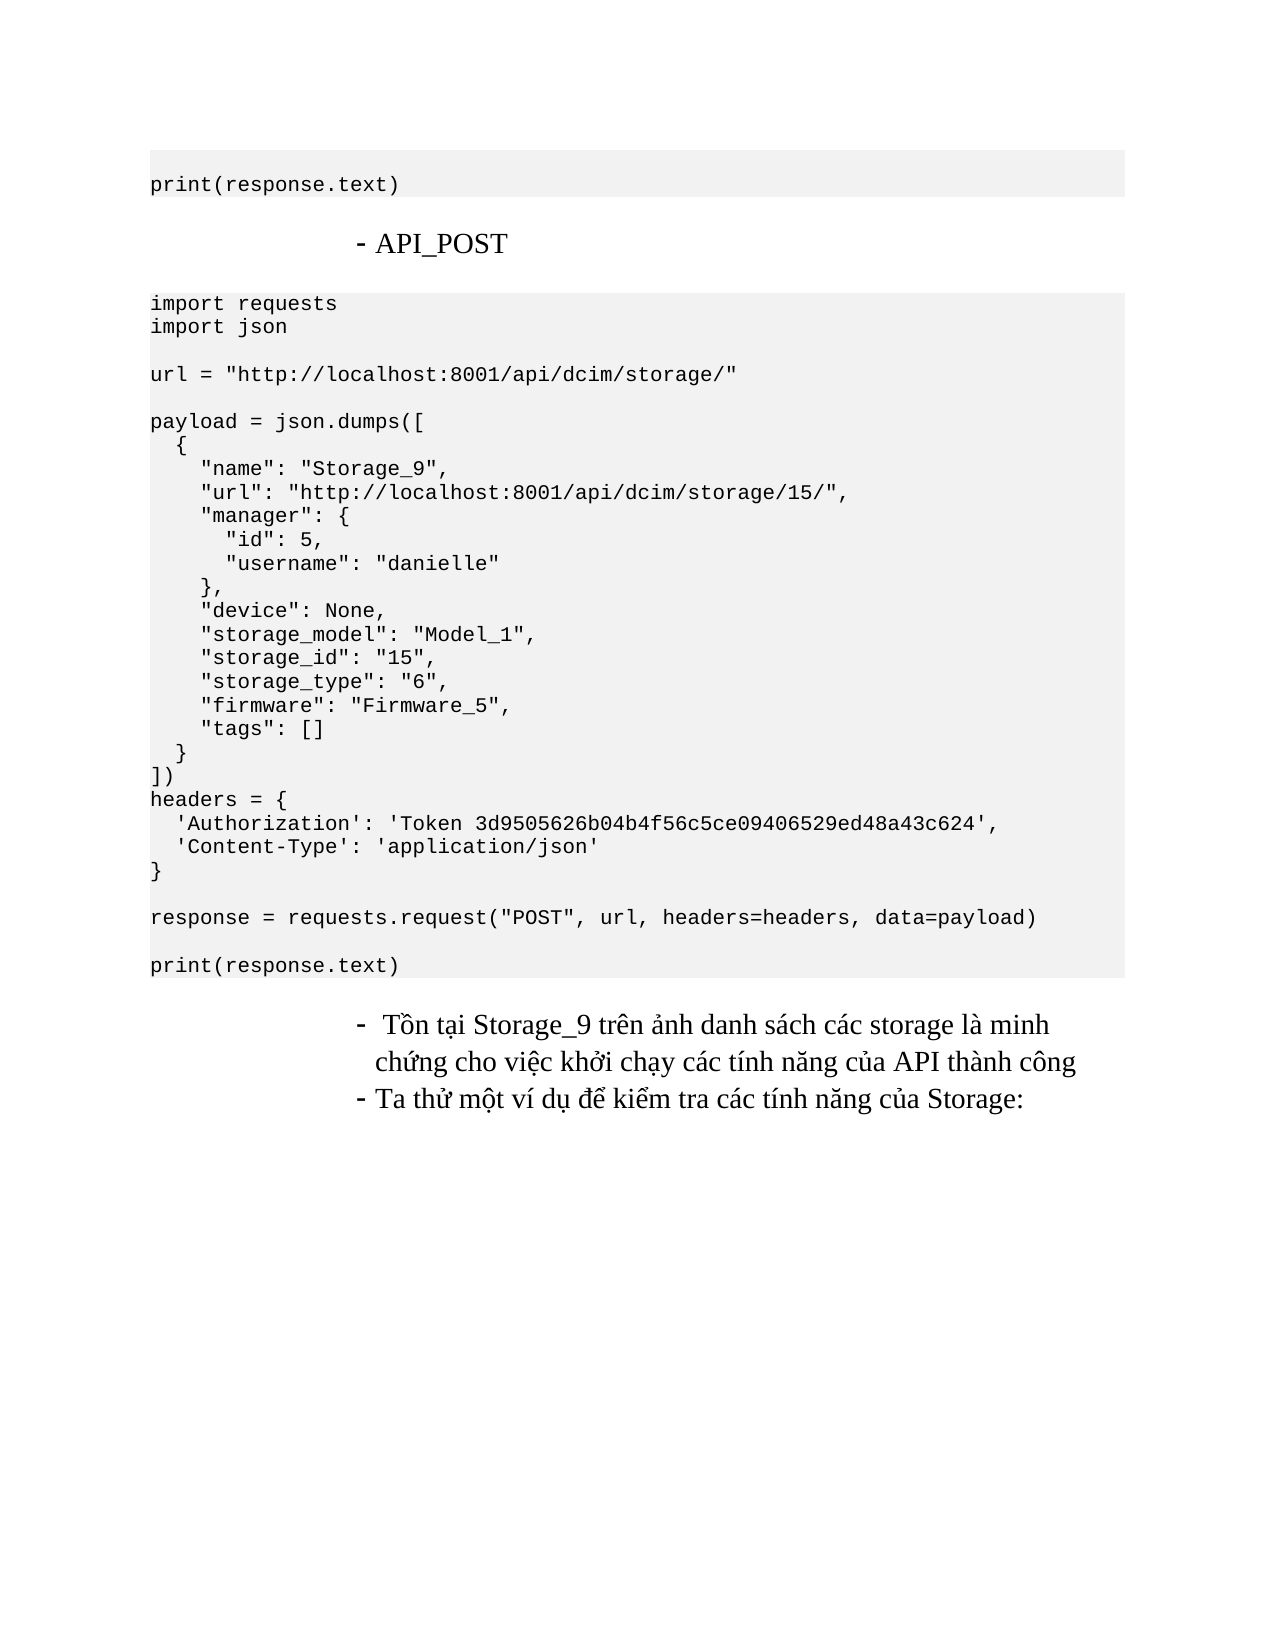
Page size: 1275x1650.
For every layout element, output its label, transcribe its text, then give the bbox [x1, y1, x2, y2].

list Ta thử một ví dụ để kiểm tra các tính năng của Storage: [356, 1081, 1125, 1115]
text import requests import json url = "http://localhost:8001/api/dcim/storage/" payload = json.dumps([ { "name": "Storage_9", "url": "http://localhost:8001/api/dcim/storage/15/", "manager": { "id": 5, "username": "danielle" }, "device": None, "storage_model": "Model_1", "storage_id": "15", "storage_type": "6", "firmware": "Firmware_5", "tags": [] } ]) headers = { 'Authorization': 'Token 3d9505626b04b4f56c5ce09406529ed48a43c624', 'Content-Type': 'application/json' } response = requests.request("POST", url, headers=headers, data=payload) print(response.text) [150, 293, 1125, 978]
list API_POST [356, 226, 1125, 260]
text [150, 150, 1125, 197]
list Tồn tại Storage_9 trên ảnh danh sách các storage là minh chứng cho việc khởi chạy các tính năng của API thành công [356, 1007, 1125, 1078]
